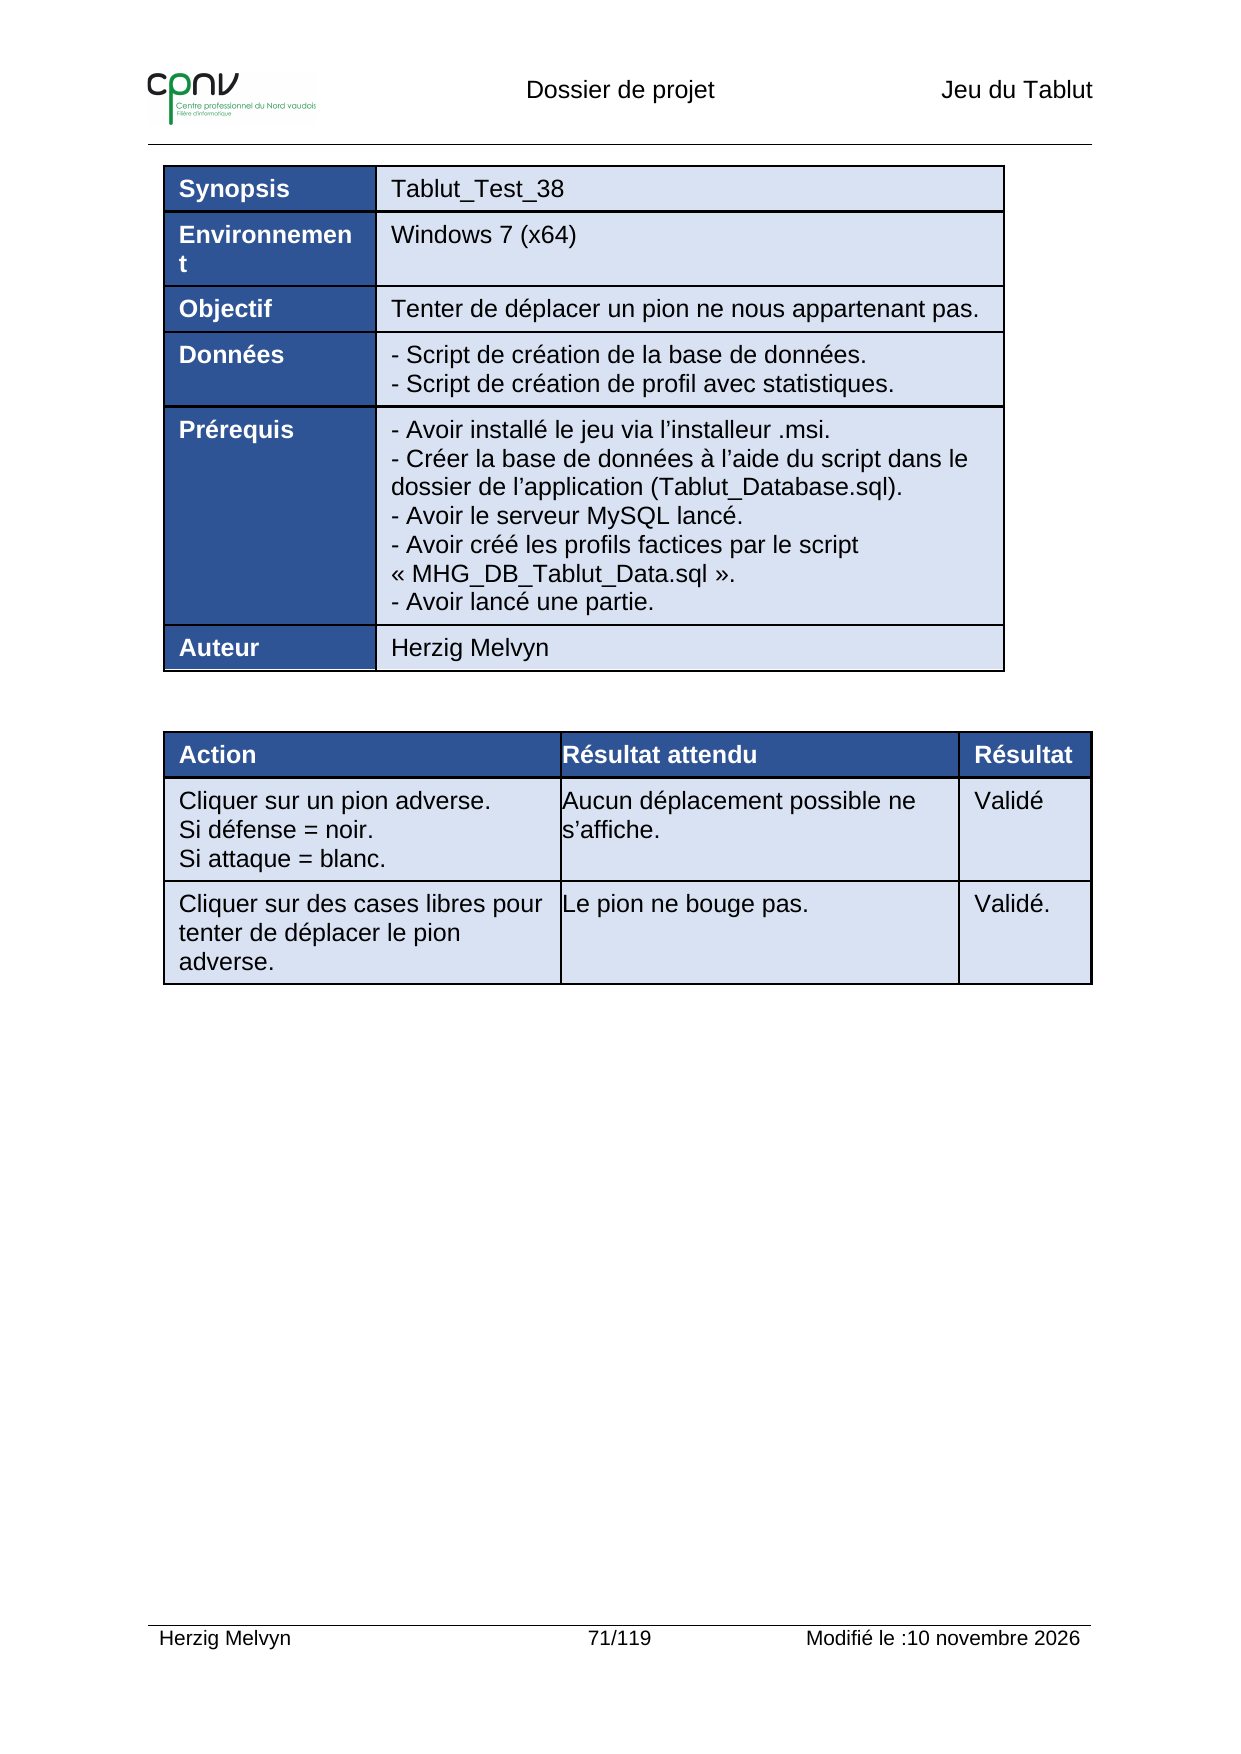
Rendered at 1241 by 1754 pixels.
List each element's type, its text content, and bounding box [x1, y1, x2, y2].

table_header Résultat attendu [562, 733, 958, 776]
table_cell Le pion ne bouge pas. [562, 882, 958, 983]
picture [147, 73, 316, 125]
table_header Résultat [960, 733, 1090, 776]
table_cell - Avoir installé le jeu via l’installeur .msi. - Créer la base de données à l’aide du script dans le dossier de l’application (Tablut_Database.sql). - Avoir le serveur MySQL lancé. - Avoir créé les profils factices par le script « MHG_DB_Tablut_Data.sql ». - Avoir lancé une partie. [377, 408, 1003, 624]
table_cell Cliquer sur des cases libres pour tenter de déplacer le pion adverse. [165, 882, 560, 983]
table_cell Prérequis [165, 408, 375, 624]
table_cell - Script de création de la base de données. - Script de création de profil avec statistiques. [377, 333, 1003, 405]
table_cell Objectif [165, 287, 375, 331]
table_header Action [165, 733, 560, 776]
table_cell Aucun déplacement possible ne s’affiche. [562, 779, 958, 880]
table_cell Cliquer sur un pion adverse. Si défense = noir. Si attaque = blanc. [165, 779, 560, 880]
table_cell Tenter de déplacer un pion ne nous appartenant pas. [377, 287, 1003, 331]
table_cell Données [165, 333, 375, 405]
table_cell Environnement [165, 213, 375, 285]
table_cell Herzig Melvyn [377, 626, 1003, 669]
table_cell Windows 7 (x64) [377, 213, 1003, 285]
table_cell Auteur [165, 626, 375, 669]
table_cell Validé. [960, 882, 1090, 983]
table_header Synopsis [165, 167, 375, 210]
table_cell Validé [960, 779, 1090, 880]
table_header Tablut_Test_38 [377, 167, 1003, 210]
